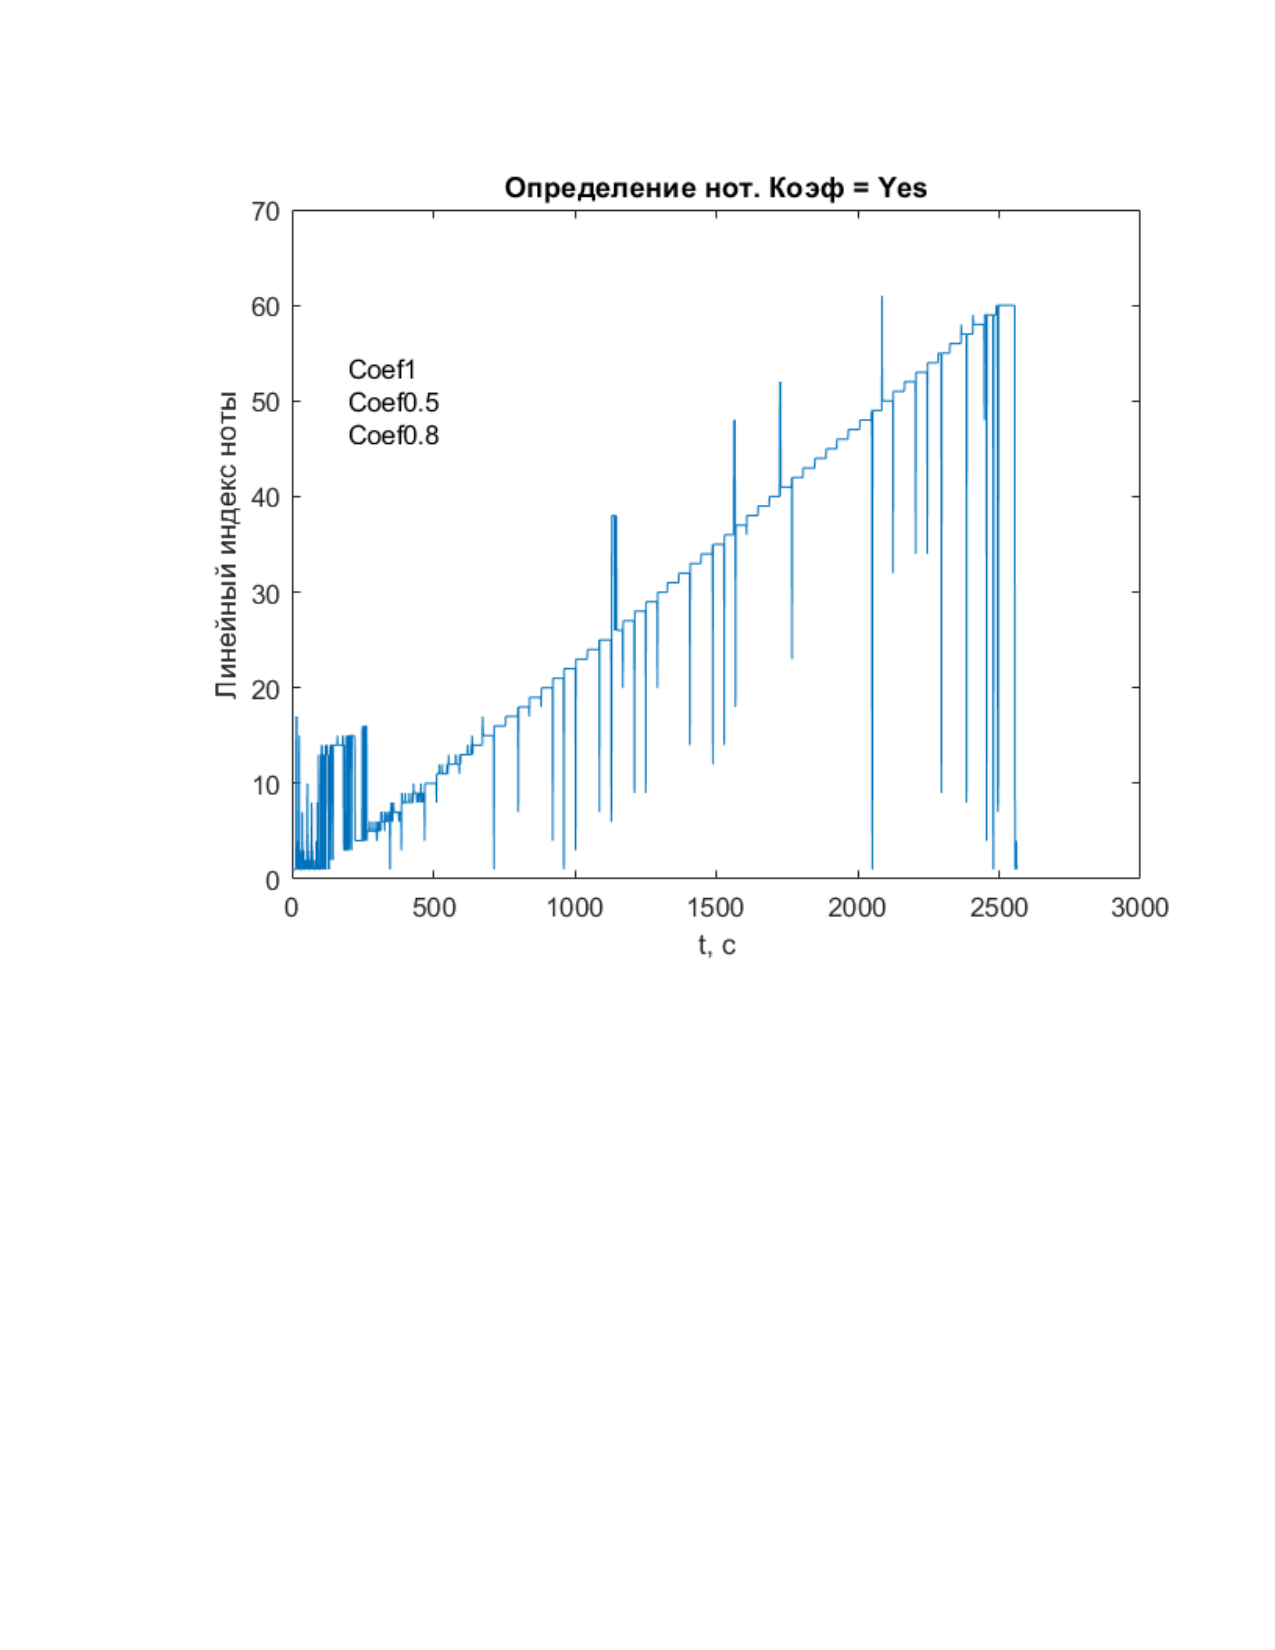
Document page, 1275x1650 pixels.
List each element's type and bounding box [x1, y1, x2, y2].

picture [150, 150, 1244, 970]
